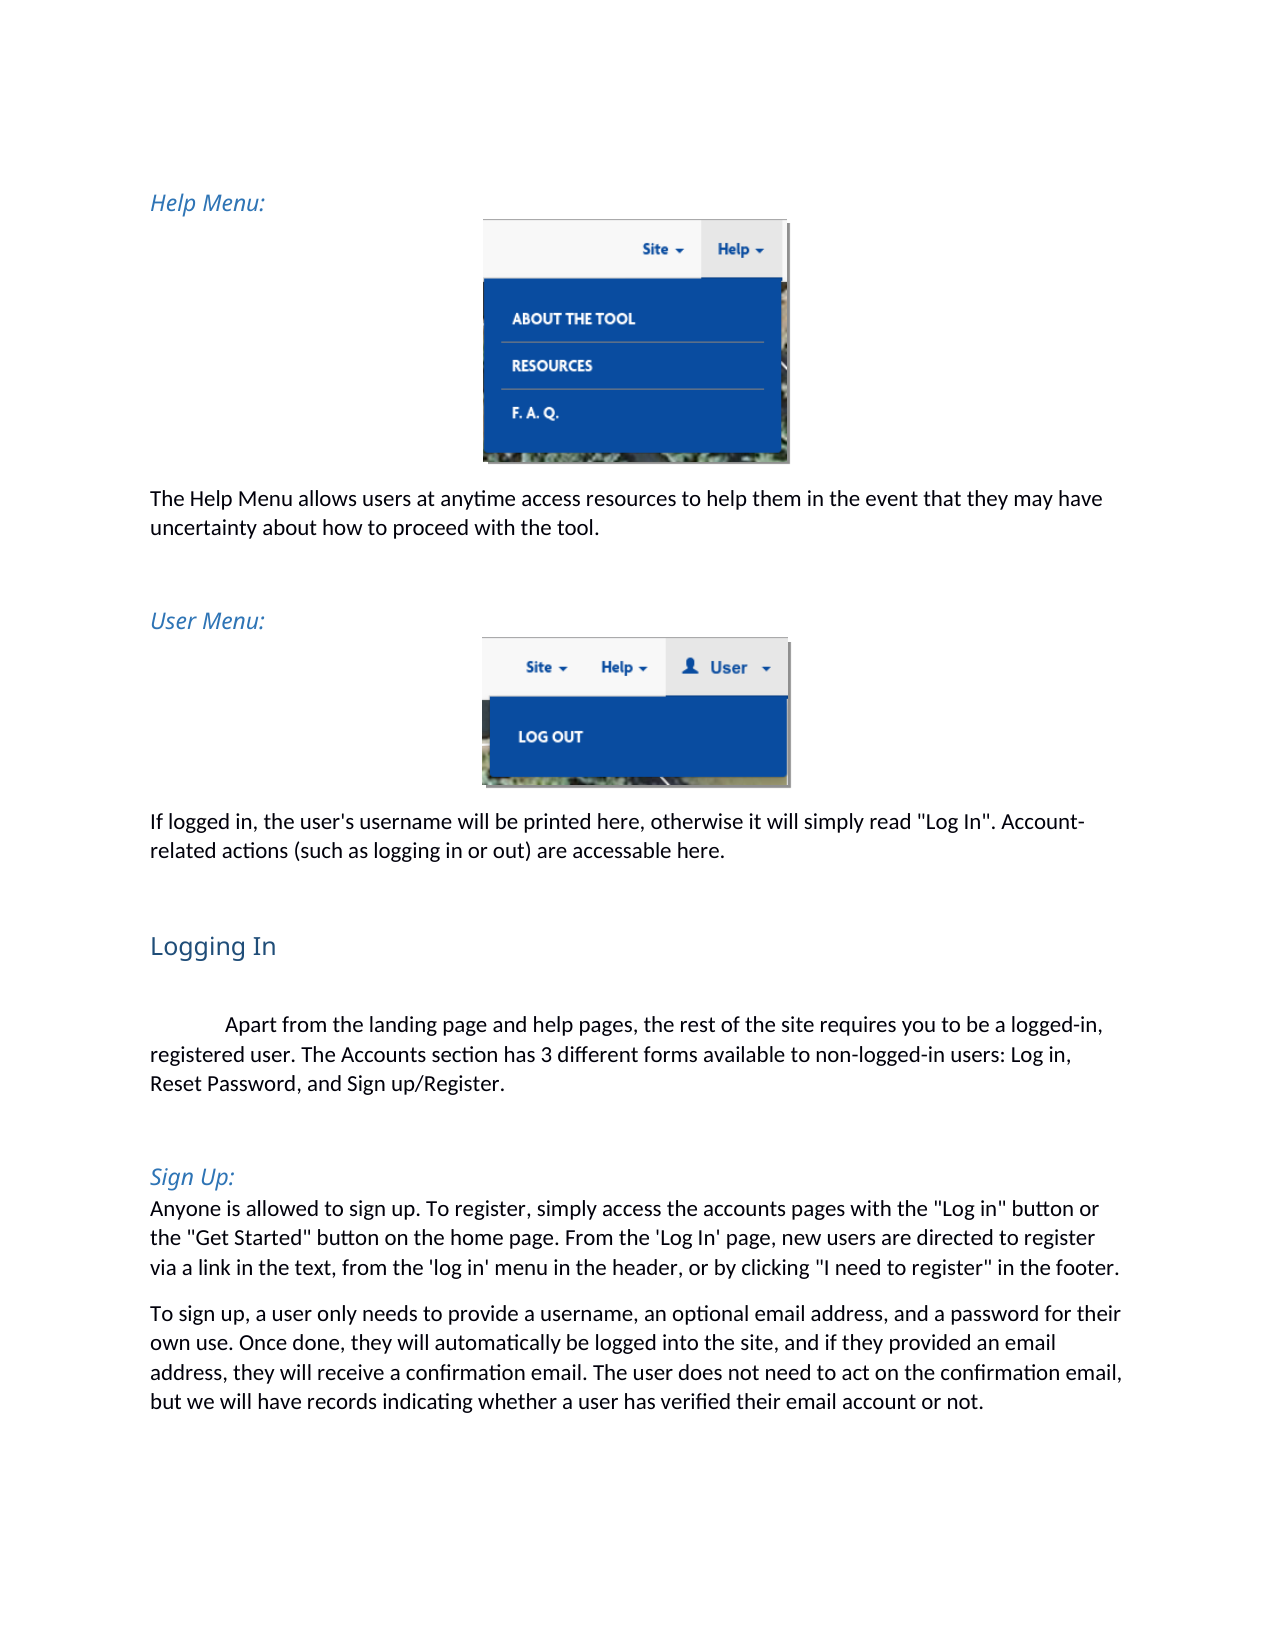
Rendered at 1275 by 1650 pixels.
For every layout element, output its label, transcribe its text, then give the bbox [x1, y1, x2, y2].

text If logged in, the user's username will be printed here, otherwise it will simply read "Log In". Account-related actions (such as logging in or out) are accessable here. [150, 807, 1125, 865]
subtitle Help Menu: [150, 187, 1125, 218]
subtitle Logging In [150, 929, 1125, 963]
text The Help Menu allows users at anytime access resources to help them in the event that they may have uncertainty about how to proceed with the tool. [150, 484, 1125, 541]
picture [483, 219, 787, 462]
text Apart from the landing page and help pages, the rest of the site requires you to be a logged-in, registered user. The Accounts section has 3 different forms available to non-logged-in users: Log in, Reset Password, and Sign up/Register. [150, 1011, 1125, 1097]
picture [482, 637, 788, 785]
subtitle Sign Up: [150, 1161, 1125, 1193]
subtitle User Menu: [150, 605, 1125, 636]
text Anyone is allowed to sign up. To register, simply access the accounts pages with the "Log in" button or the "Get Started" button on the home page. From the 'Log In' page, new users are directed to register via a link in the text, from the 'log in' menu in the header, or by clicking "I need to register" in the footer. [150, 1194, 1125, 1281]
text To sign up, a user only needs to provide a username, an optional email address, and a password for their own use. Once done, they will automatically be logged into the site, and if they provided an email address, they will receive a confirmation email. The user does not need to act on the confirmation email, but we will have records indicating whether a user has verified their email account or not. [150, 1299, 1125, 1415]
